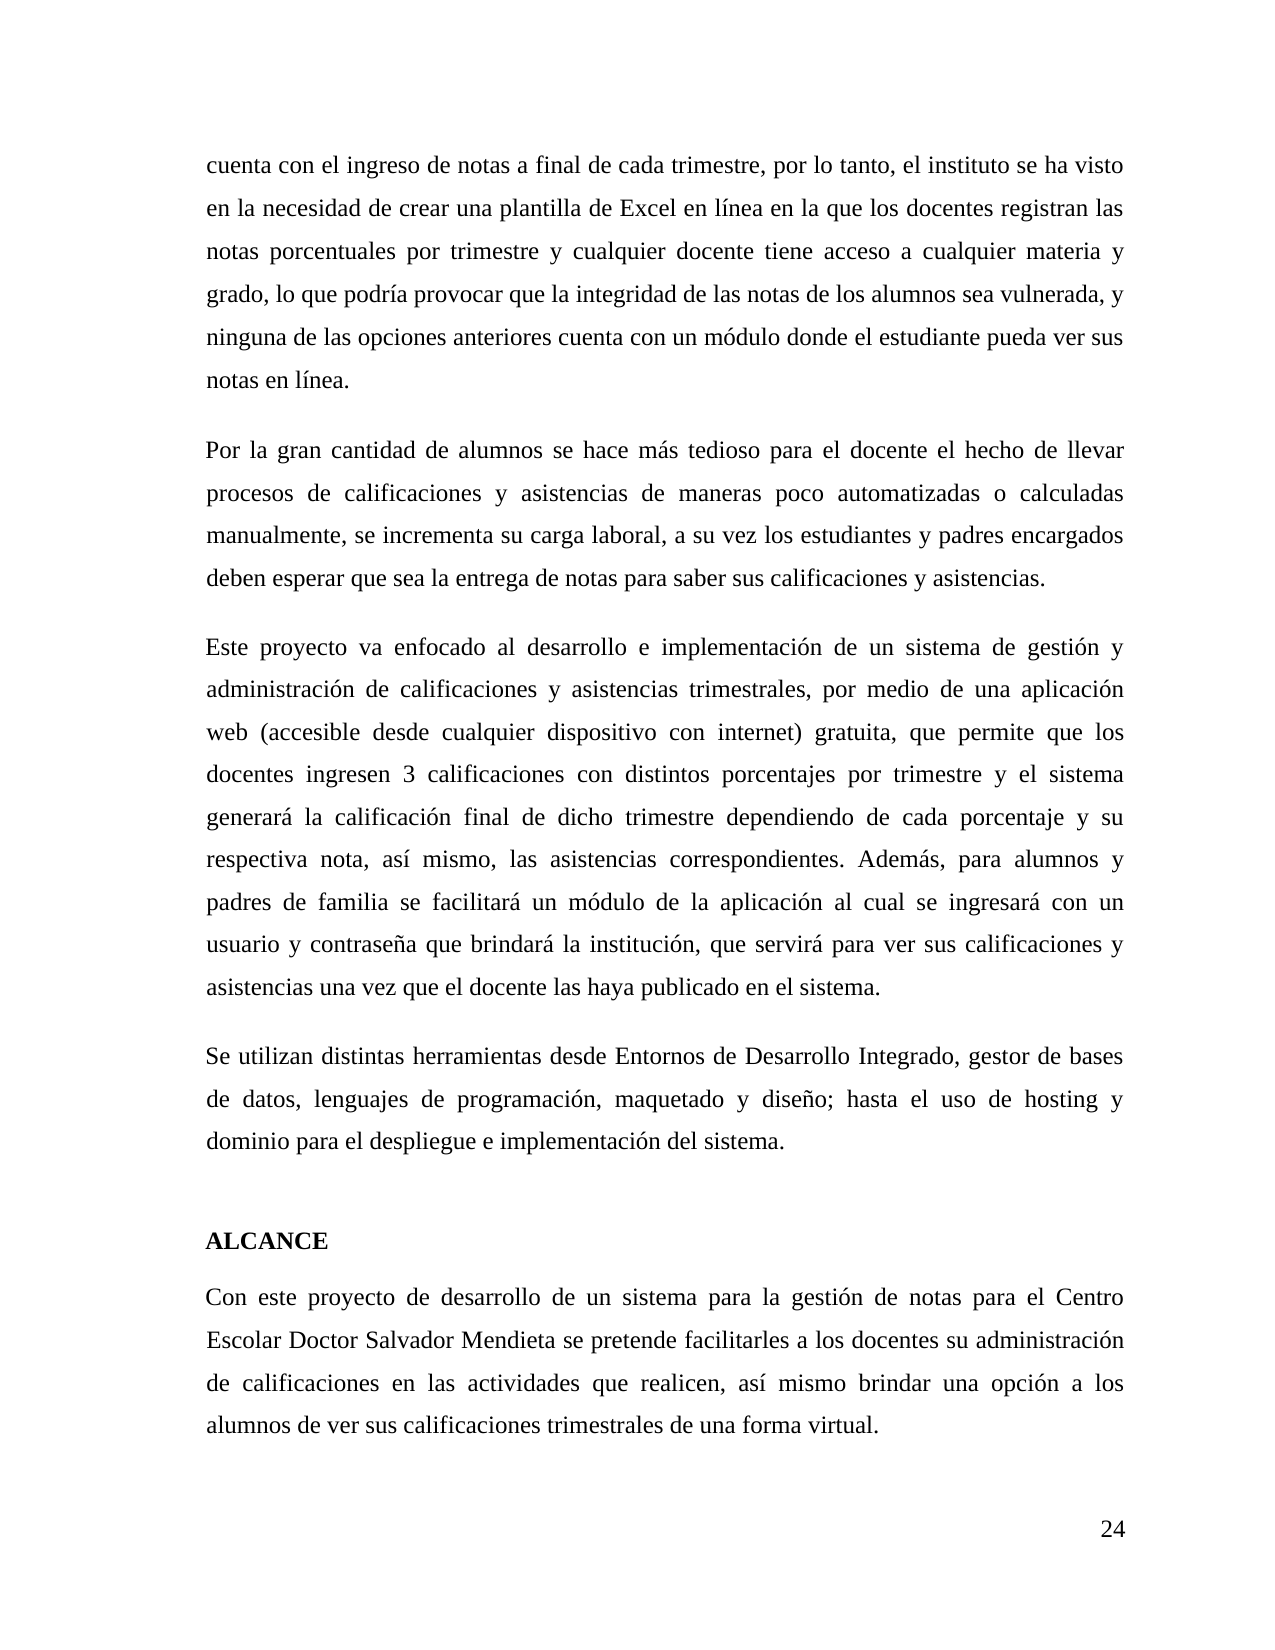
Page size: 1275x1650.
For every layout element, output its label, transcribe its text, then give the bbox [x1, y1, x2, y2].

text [205, 150, 1125, 394]
text Con este proyecto de desarrollo de un sistema para la gestión de notas para el Centro Escolar Doctor Salvador Mendieta se pretende facilitarles a los docentes su administración de calificaciones en las actividades que realicen, así mismo brindar una opción a los alumnos de ver sus calificaciones trimestrales de una forma virtual. [205, 1282, 1125, 1439]
text ALCANCE [205, 1226, 1169, 1255]
text Se utilizan distintas herramientas desde Entornos de Desarrollo Integrado, gestor de bases de datos, lenguajes de programación, maquetado y diseño; hasta el uso de hosting y dominio para el despliegue e implementación del sistema. [205, 1041, 1125, 1155]
text Este proyecto va enfocado al desarrollo e implementación de un sistema de gestión y administración de calificaciones y asistencias trimestrales, por medio de una aplicación web (accesible desde cualquier dispositivo con internet) gratuita, que permite que los docentes ingresen 3 calificaciones con distintos porcentajes por trimestre y el sistema generará la calificación final de dicho trimestre dependiendo de cada porcentaje y su respectiva nota, así mismo, las asistencias correspondientes. Además, para alumnos y padres de familia se facilitará un módulo de la aplicación al cual se ingresará con un usuario y contraseña que brindará la institución, que servirá para ver sus calificaciones y asistencias una vez que el docente las haya publicado en el sistema. [205, 632, 1125, 1001]
text Por la gran cantidad de alumnos se hace más tedioso para el docente el hecho de llevar procesos de calificaciones y asistencias de maneras poco automatizadas o calculadas manualmente, se incrementa su carga laboral, a su vez los estudiantes y padres encargados deben esperar que sea la entrega de notas para saber sus calificaciones y asistencias. [205, 435, 1125, 592]
